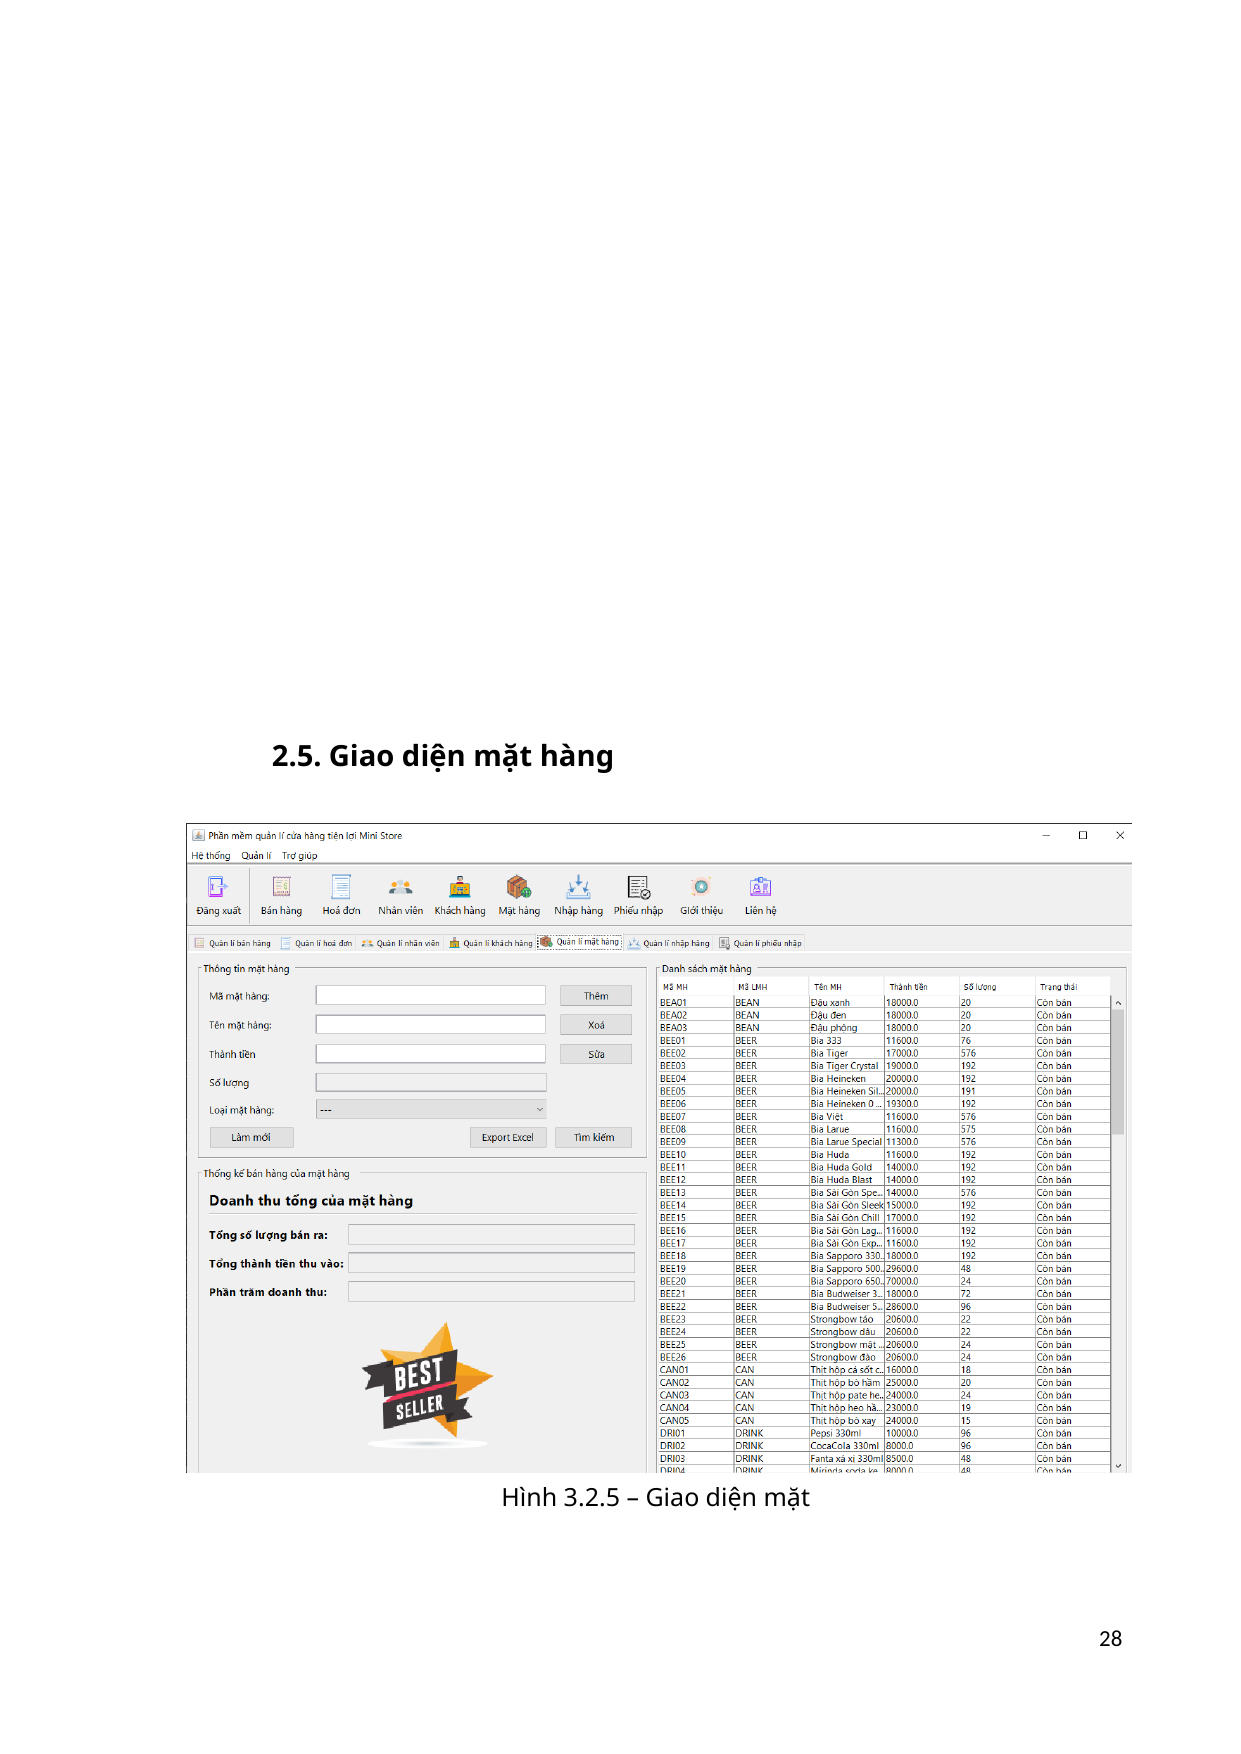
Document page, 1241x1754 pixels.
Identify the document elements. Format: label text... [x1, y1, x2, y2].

subtitle Giao diện mặt hàng [272, 736, 1122, 775]
picture [186, 823, 1132, 1473]
